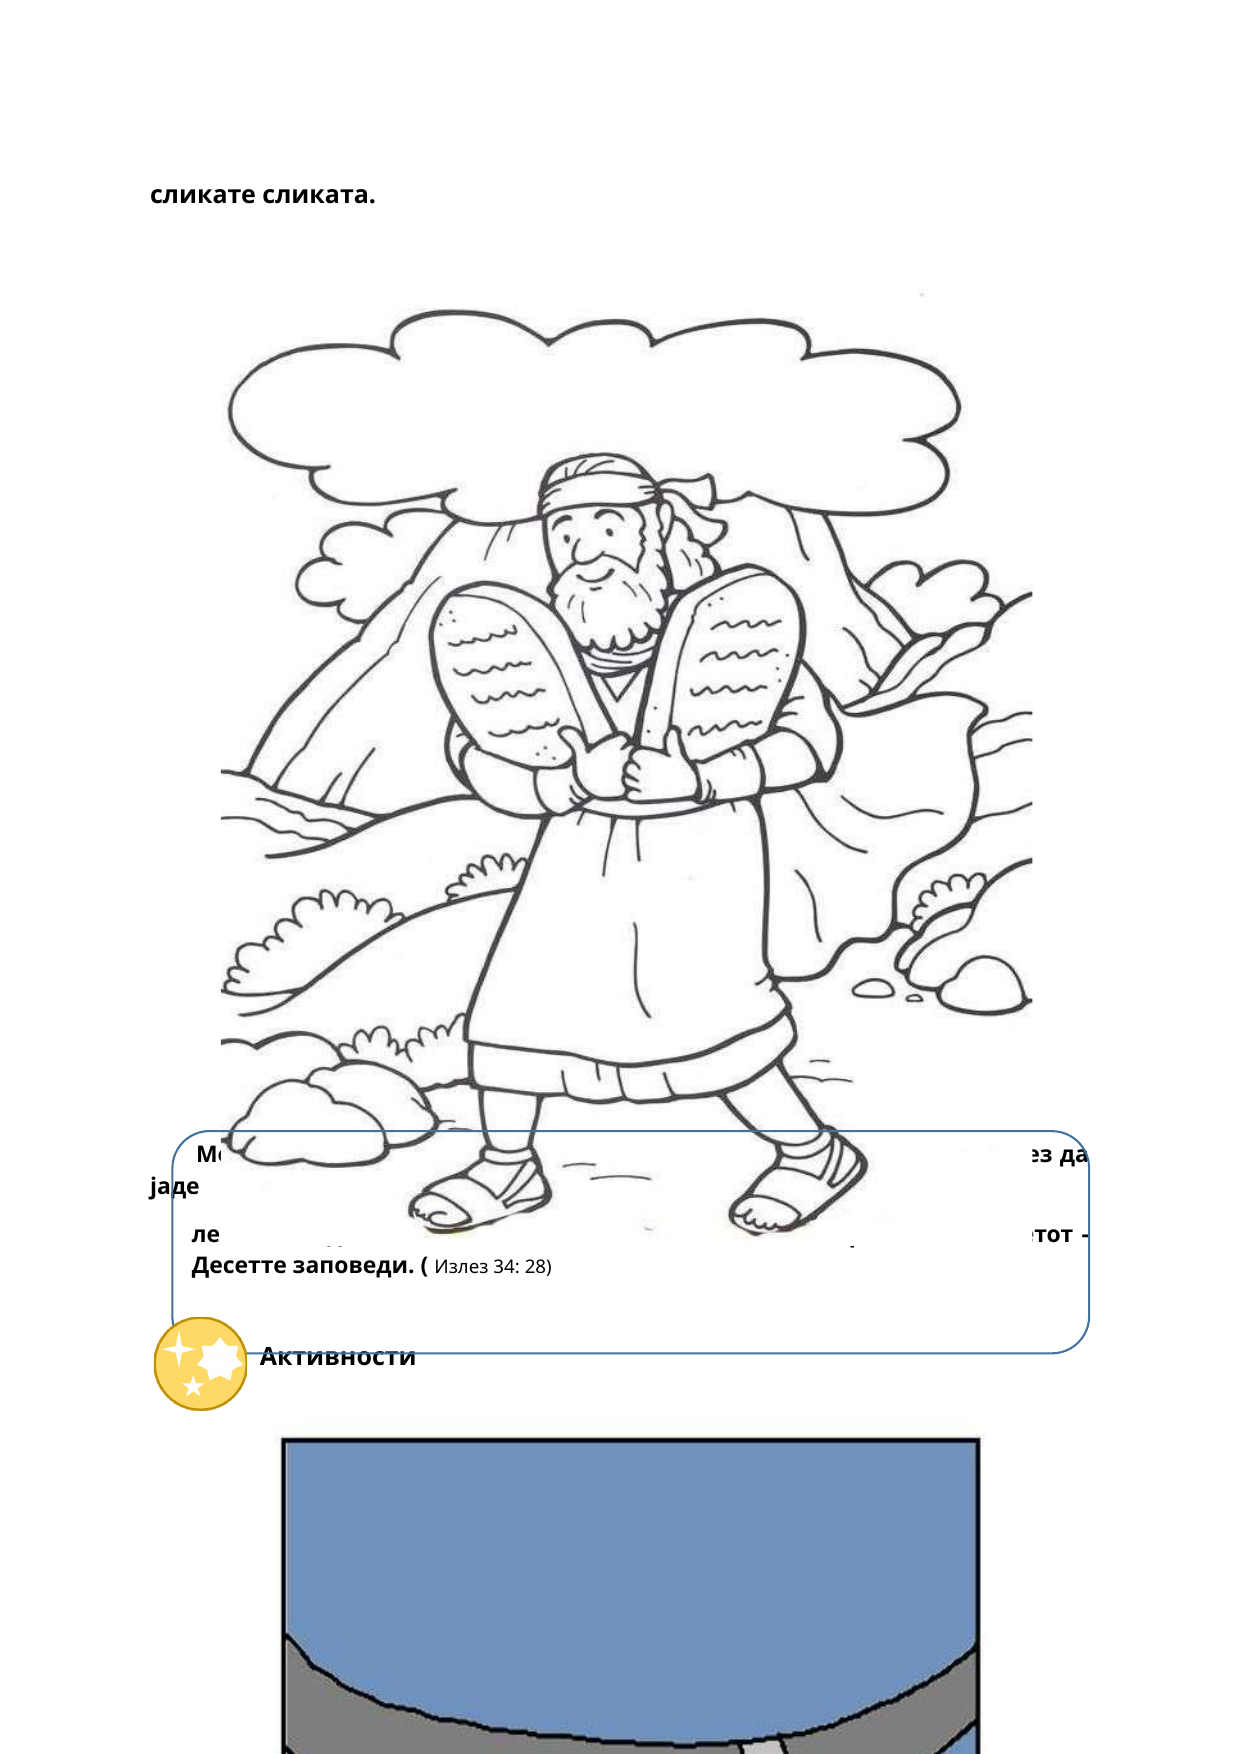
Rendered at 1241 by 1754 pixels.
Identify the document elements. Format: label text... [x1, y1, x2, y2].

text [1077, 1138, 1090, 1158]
text леб или вода за пиење. И на плочите ги напиша зборовите на заветот - Десетте заповеди. ( Излез 34: 28) [192, 1217, 1088, 1280]
picture [220, 1133, 1033, 1246]
text Научете го напамет денешниот библиски стих додека ја сликате сликата. [150, 177, 1090, 211]
text Активности [248, 1339, 1090, 1373]
picture [161, 1421, 1091, 1754]
picture [220, 240, 1033, 1130]
picture [153, 1317, 248, 1411]
